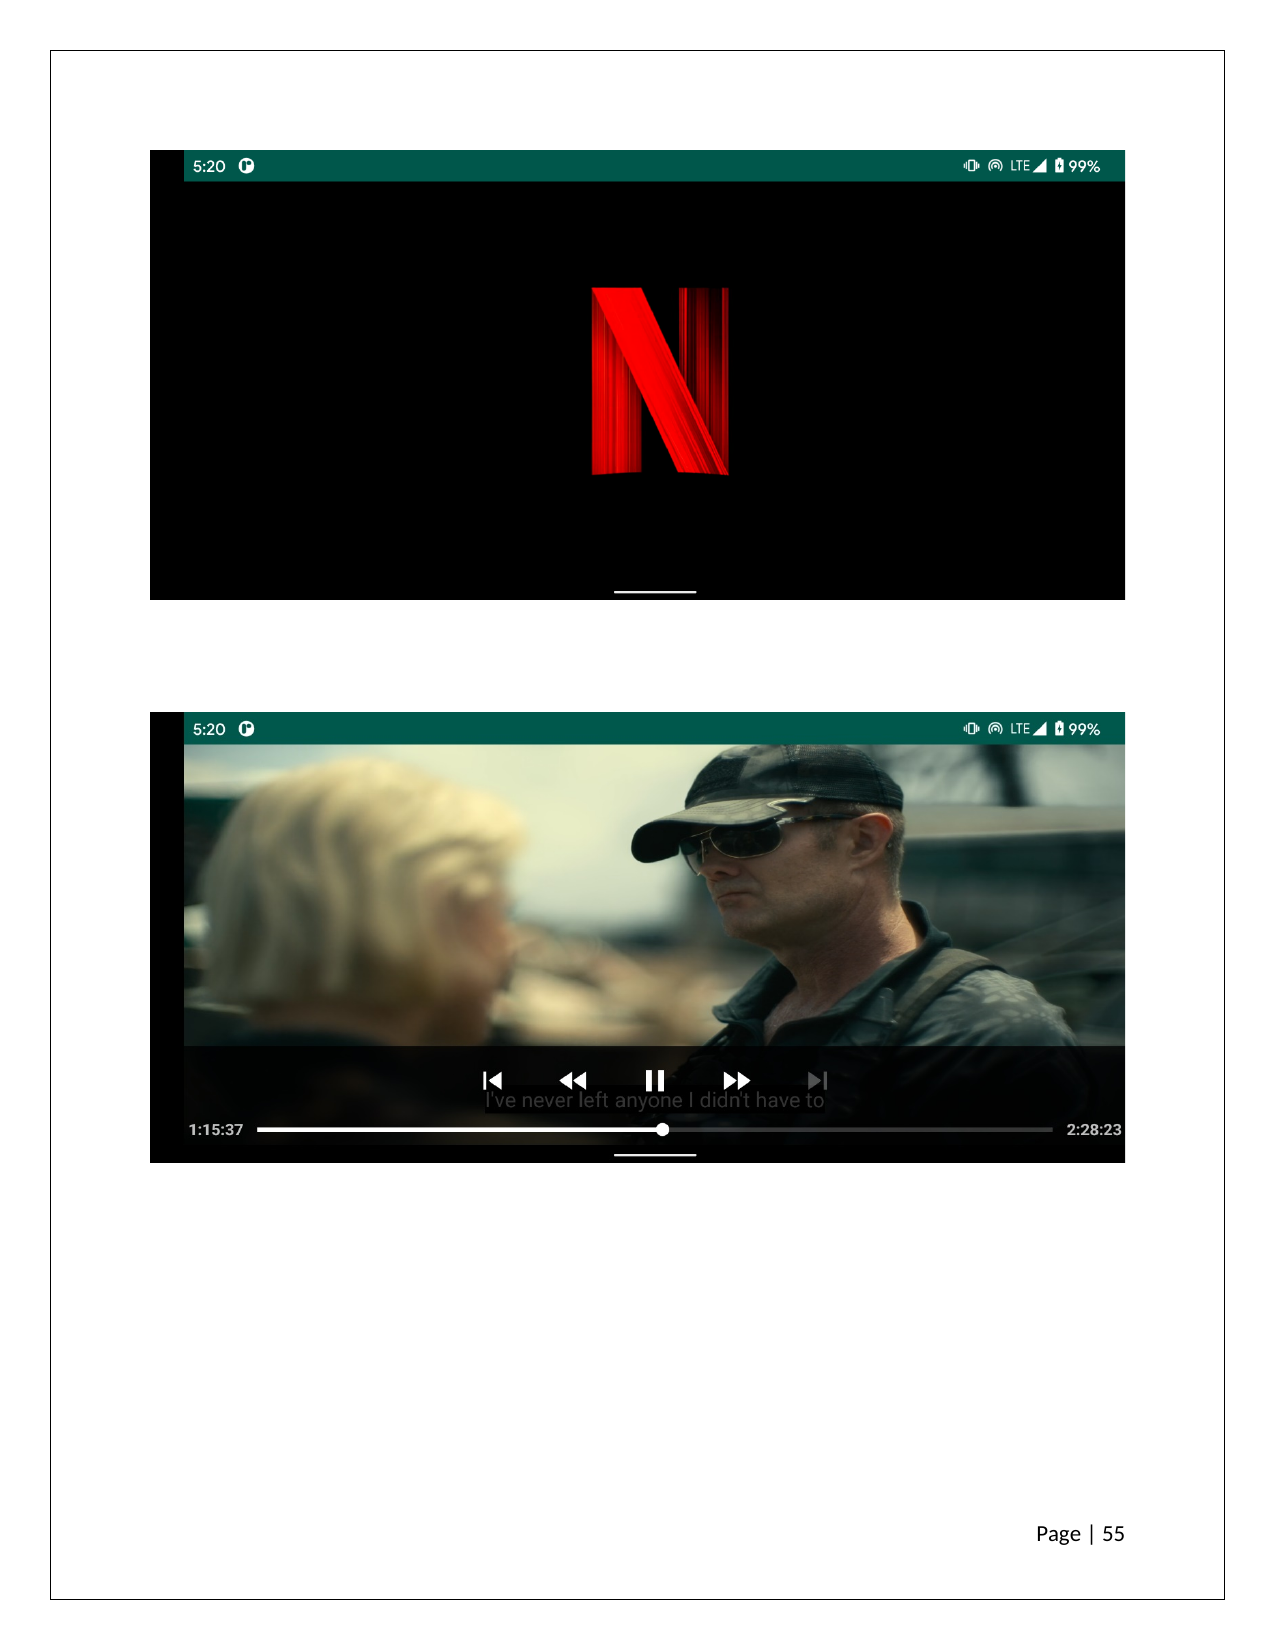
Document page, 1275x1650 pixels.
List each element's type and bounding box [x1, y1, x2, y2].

picture [150, 150, 1125, 600]
picture [150, 712, 1125, 1163]
